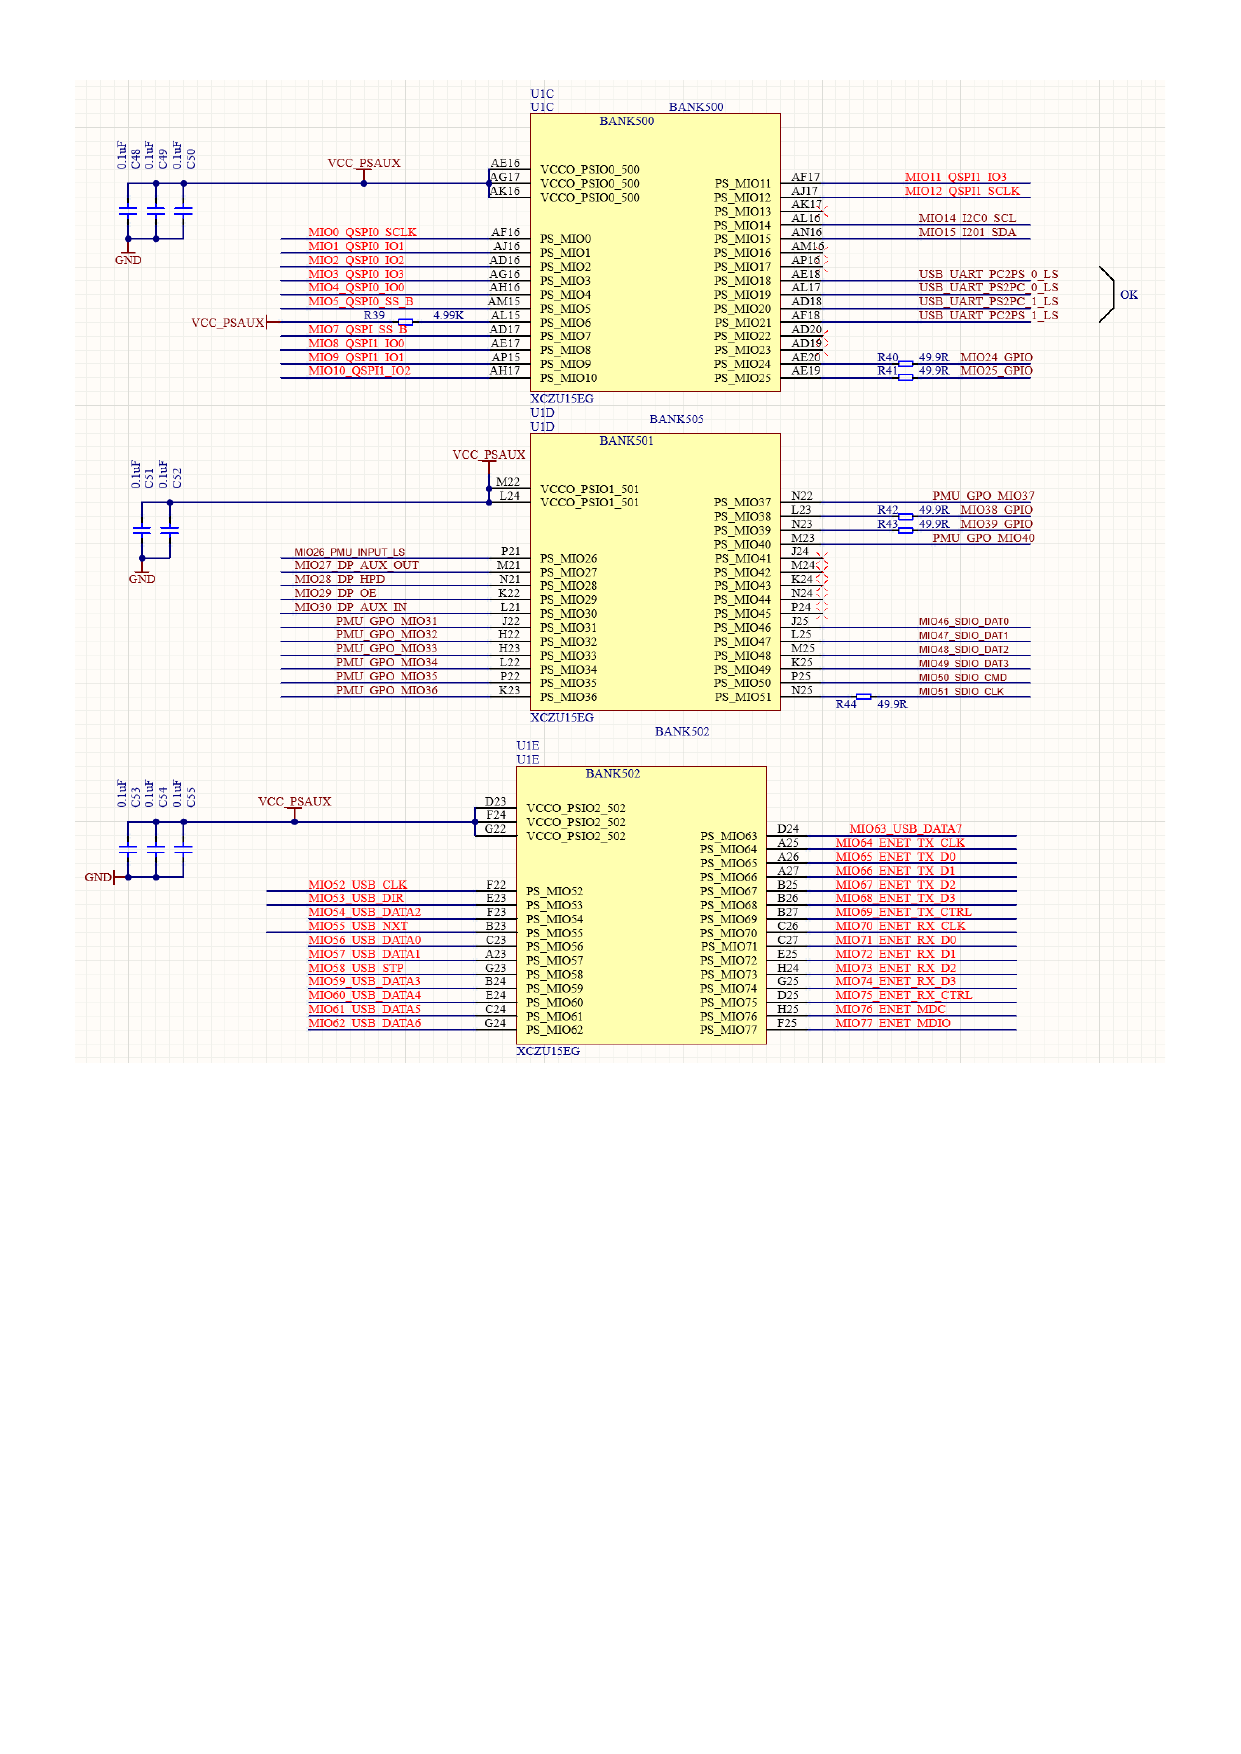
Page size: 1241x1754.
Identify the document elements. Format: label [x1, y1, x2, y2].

picture [75, 80, 1166, 1063]
